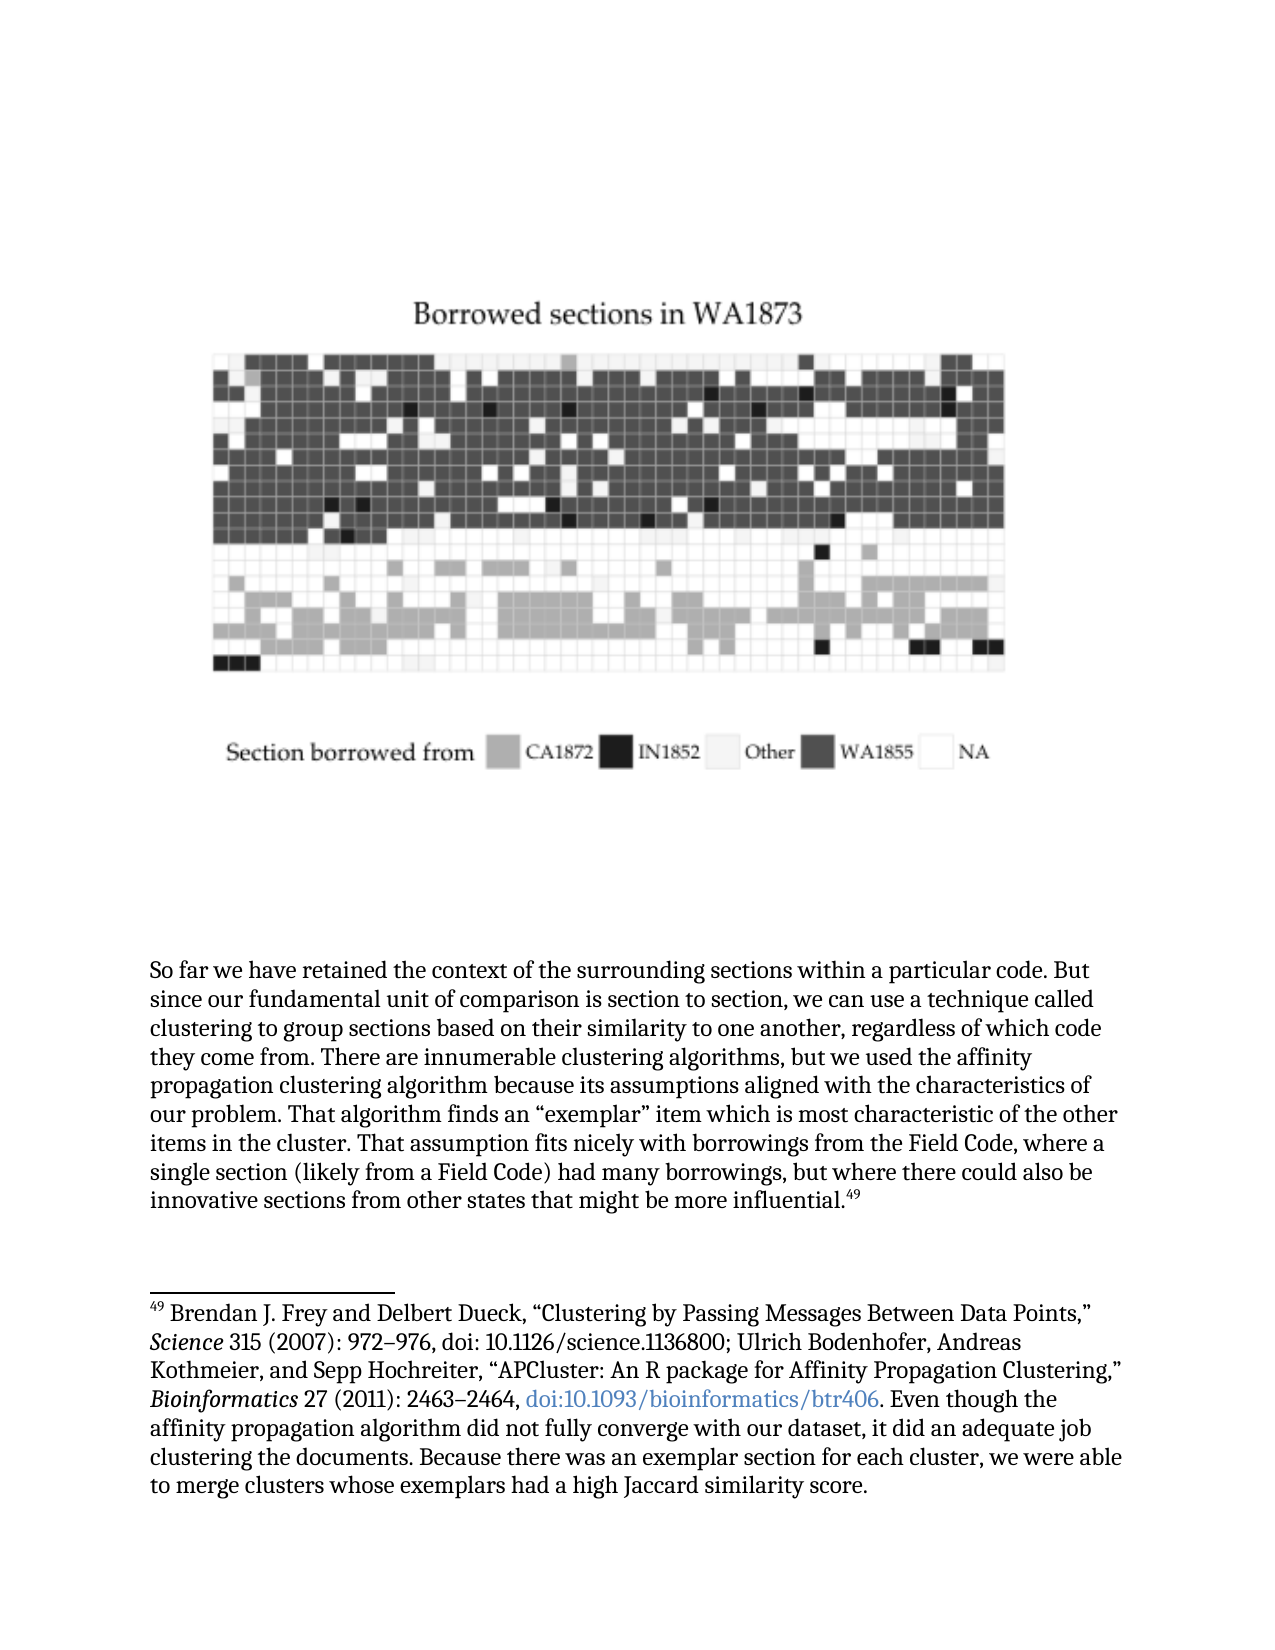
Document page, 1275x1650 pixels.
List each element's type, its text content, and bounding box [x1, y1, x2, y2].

picture [168, 150, 1044, 938]
text So far we have retained the context of the surrounding sections within a particular code. But since our fundamental unit of comparison is section to section, we can use a technique called clustering to group sections based on their similarity to one another, regardless of which code they come from. There are innumerable clustering algorithms, but we used the affinity propagation clustering algorithm because its assumptions aligned with the characteristics of our problem. That algorithm finds an “exemplar” item which is most characteristic of the other items in the cluster. That assumption fits nicely with borrowings from the Field Code, where a single section (likely from a Field Code) had many borrowings, but where there could also be innovative sections from other states that might be more influential. [150, 956, 1125, 1215]
